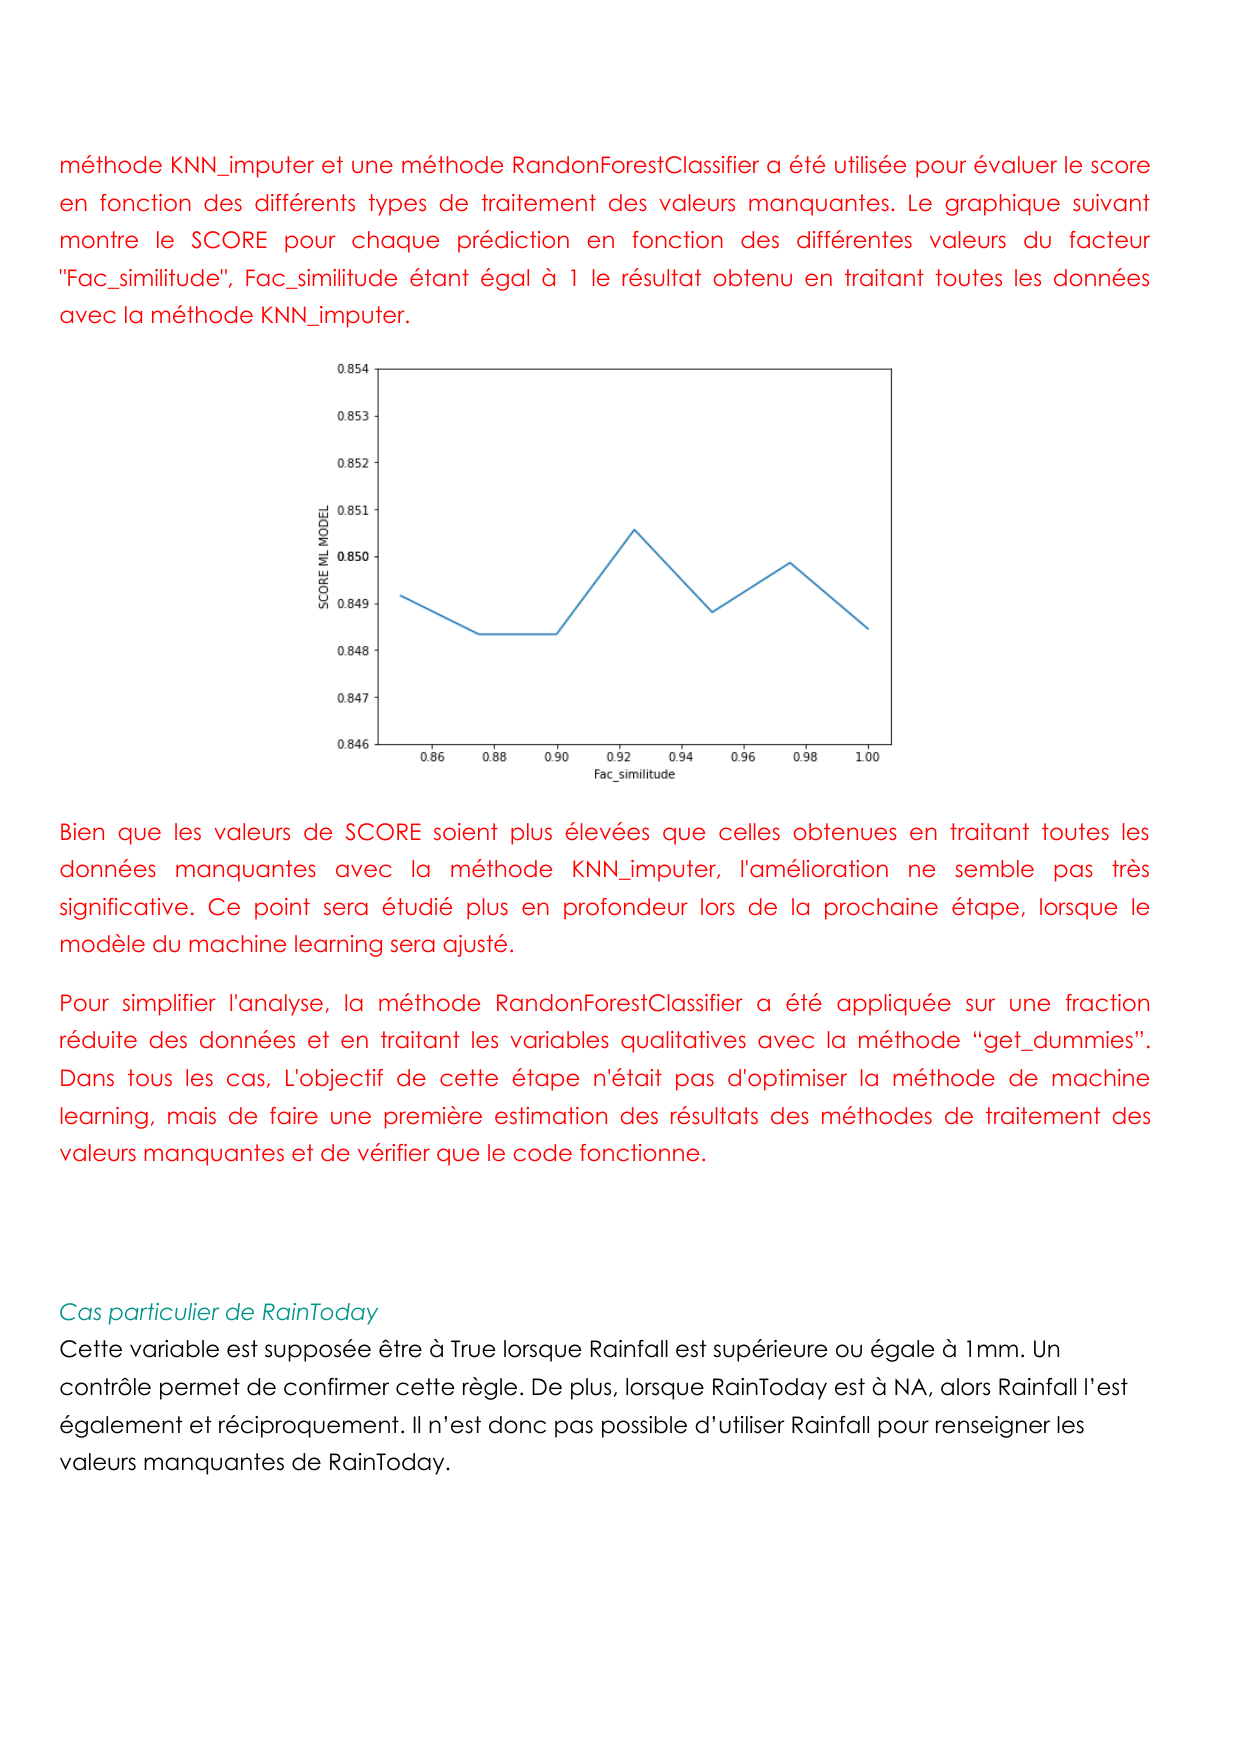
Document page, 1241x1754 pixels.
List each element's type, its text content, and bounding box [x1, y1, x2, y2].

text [59, 148, 1152, 331]
text Pour simplifier l'analyse, la méthode RandonForestClassifier a été appliquée sur une fraction réduite des données et en traitant les variables qualitatives avec la méthode “get_dummies”. Dans tous les cas, L'objectif de cette étape n'était pas d'optimiser la méthode de machine learning, mais de faire une première estimation des résultats des méthodes de traitement des valeurs manquantes et de vérifier que le code fonctionne. [59, 986, 1152, 1169]
subtitle Cas particulier de RainToday [59, 1294, 1152, 1327]
text Bien que les valeurs de SCORE soient plus élevées que celles obtenues en traitant toutes les données manquantes avec la méthode KNN_imputer, l'amélioration ne semble pas très significative. Ce point sera étudié plus en profondeur lors de la prochaine étape, lorsque le modèle du machine learning sera ajusté. [59, 814, 1152, 960]
picture [312, 356, 899, 789]
text Cette variable est supposée être à True lorsque Rainfall est supérieure ou égale à 1mm. Un contrôle permet de confirmer cette règle. De plus, lorsque RainToday est à NA, alors Rainfall l’est également et réciproquement. Il n’est donc pas possible d’utiliser Rainfall pour renseigner les valeurs manquantes de RainToday. [59, 1332, 1152, 1478]
